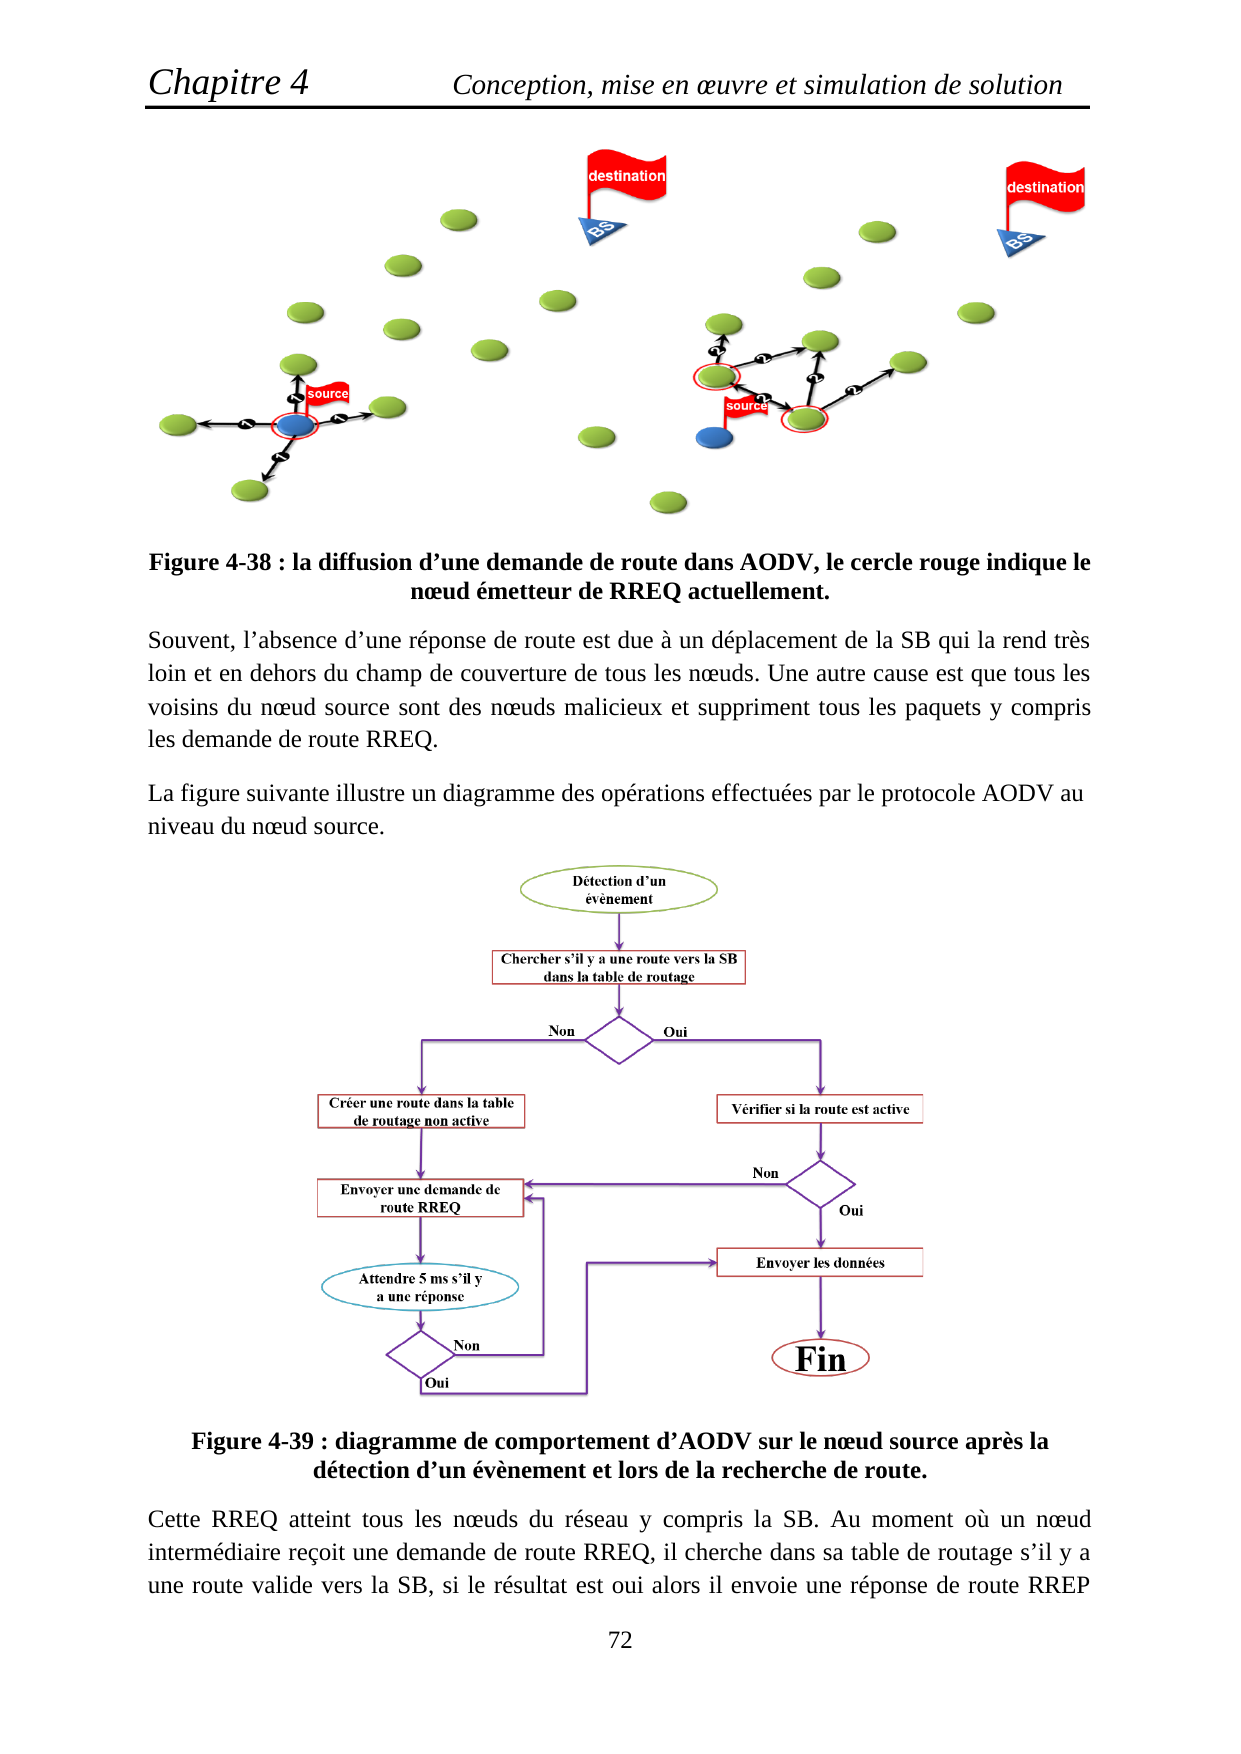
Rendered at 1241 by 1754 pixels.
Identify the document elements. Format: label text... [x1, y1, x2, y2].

text La figure suivante illustre un diagramme des opérations effectuées par le protocole AODV au niveau du nœud source. [148, 778, 1092, 840]
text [148, 1504, 1092, 1599]
picture [317, 865, 924, 1401]
text Souvent, l’absence d’une réponse de route est due à un déplacement de la SB qui la rend très loin et en dehors du champ de couverture de tous les nœuds. Une autre cause est que tous les voisins du nœud source sont des nœuds malicieux et suppriment tous les paquets y compris les demande de route RREQ. [148, 626, 1092, 753]
picture [147, 147, 1093, 522]
